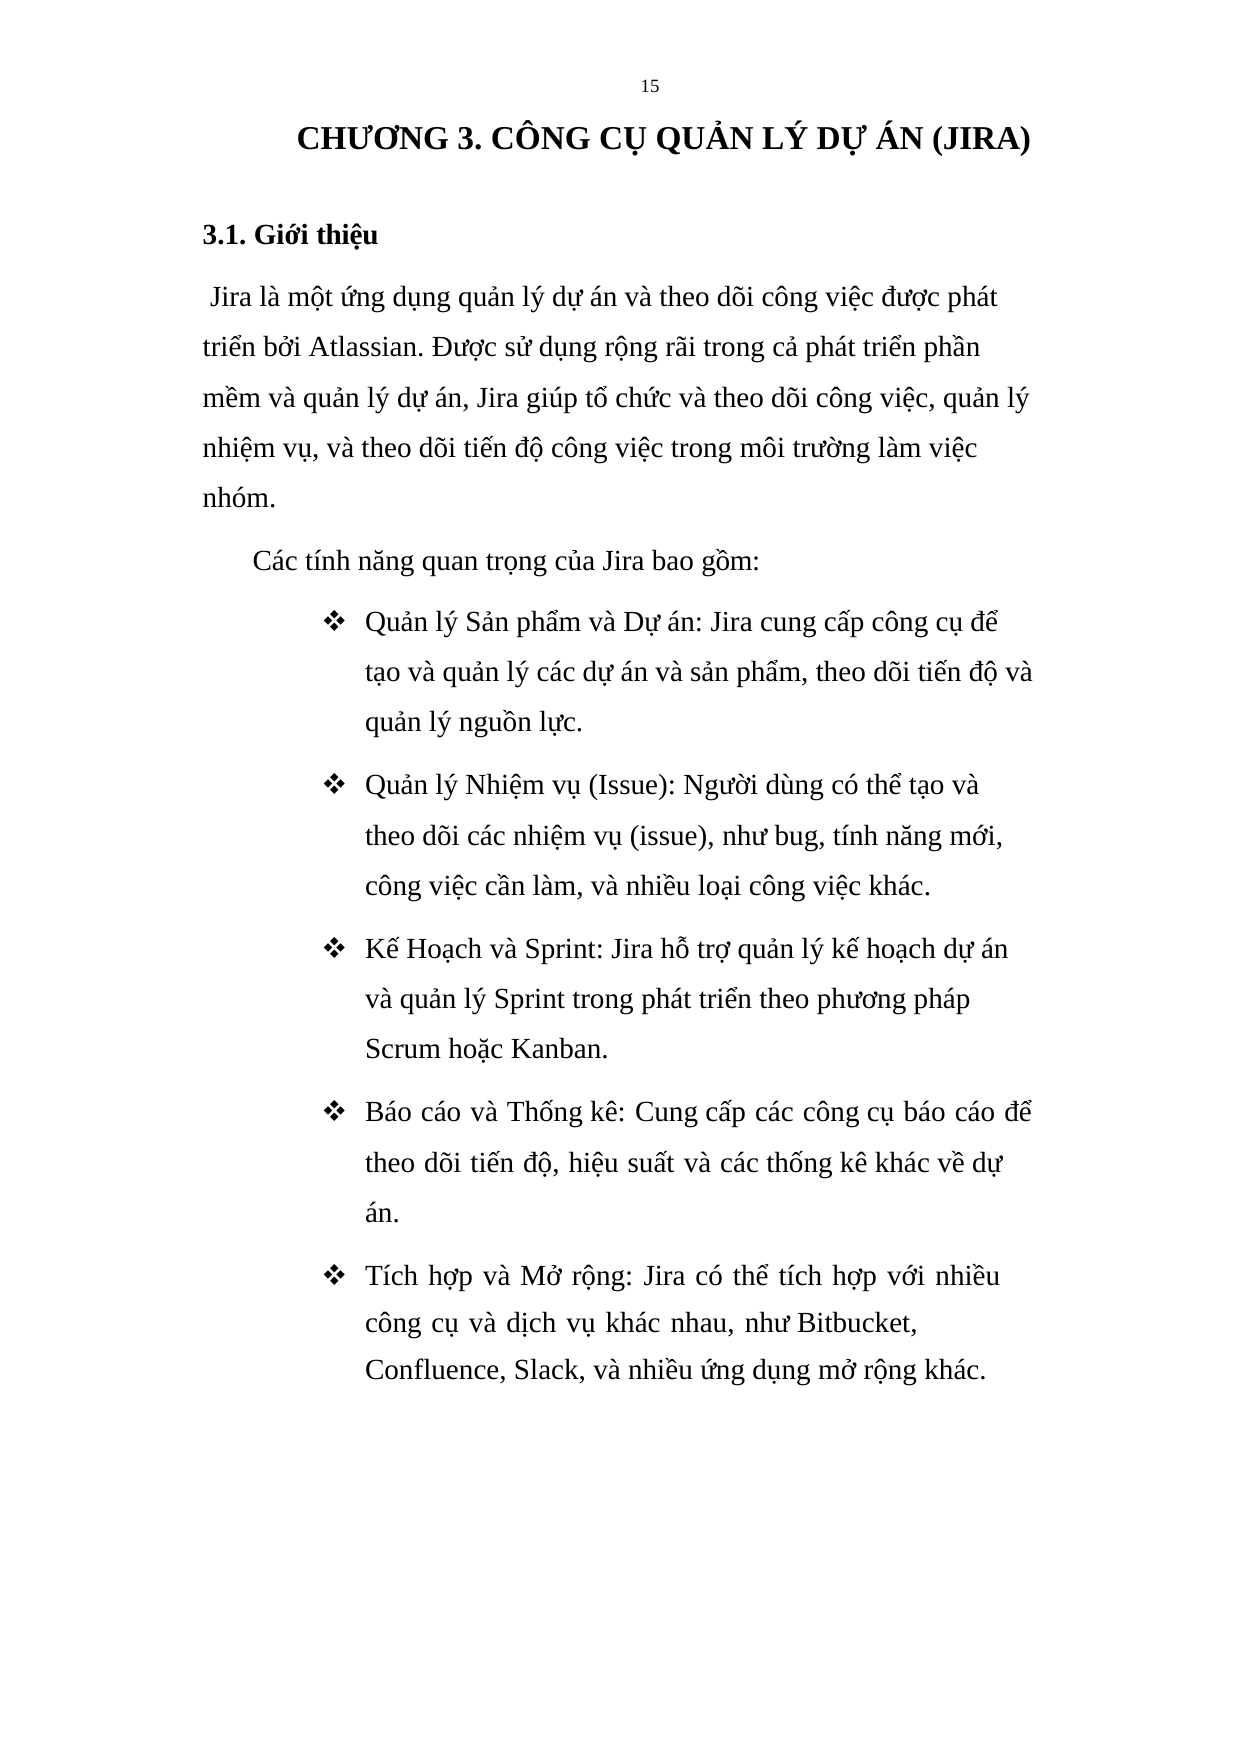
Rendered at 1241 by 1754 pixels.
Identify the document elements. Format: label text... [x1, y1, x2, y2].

list Quản lý Sản phẩm và Dự án: Jira cung cấp công cụ để tạo và quản lý các dự án và sản phẩm, theo dõi tiến độ và quản lý nguồn lực. [321, 604, 1035, 738]
text Các tính năng quan trọng của Jira bao gồm: [177, 543, 1122, 577]
subtitle CÔNG CỤ QUẢN LÝ DỰ ÁN (JIRA) [205, 118, 1122, 156]
list Quản lý Nhiệm vụ (Issue): Người dùng có thể tạo và theo dõi các nhiệm vụ (issue), như bug, tính năng mới, công việc cần làm, và nhiều loại công việc khác. [321, 767, 1036, 902]
subtitle Giới thiệu [202, 217, 1122, 250]
text Jira là một ứng dụng quản lý dự án và theo dõi công việc được phát triển bởi Atlassian. Được sử dụng rộng rãi trong cả phát triển phần mềm và quản lý dự án, Jira giúp tổ chức và theo dõi công việc, quản lý nhiệm vụ, và theo dõi tiến độ công việc trong môi trường làm việc nhóm. [202, 279, 1036, 514]
list Báo cáo và Thống kê: Cung cấp các công cụ báo cáo để theo dõi tiến độ, hiệu suất và các thống kê khác về dự án. [321, 1094, 1036, 1229]
list Tích hợp và Mở rộng: Jira có thể tích hợp với nhiều công cụ và dịch vụ khác nhau, như Bitbucket, Confluence, Slack, và nhiều ứng dụng mở rộng khác. [321, 1258, 1035, 1385]
list Kế Hoạch và Sprint: Jira hỗ trợ quản lý kế hoạch dự án và quản lý Sprint trong phát triển theo phương pháp Scrum hoặc Kanban. [321, 931, 1035, 1065]
